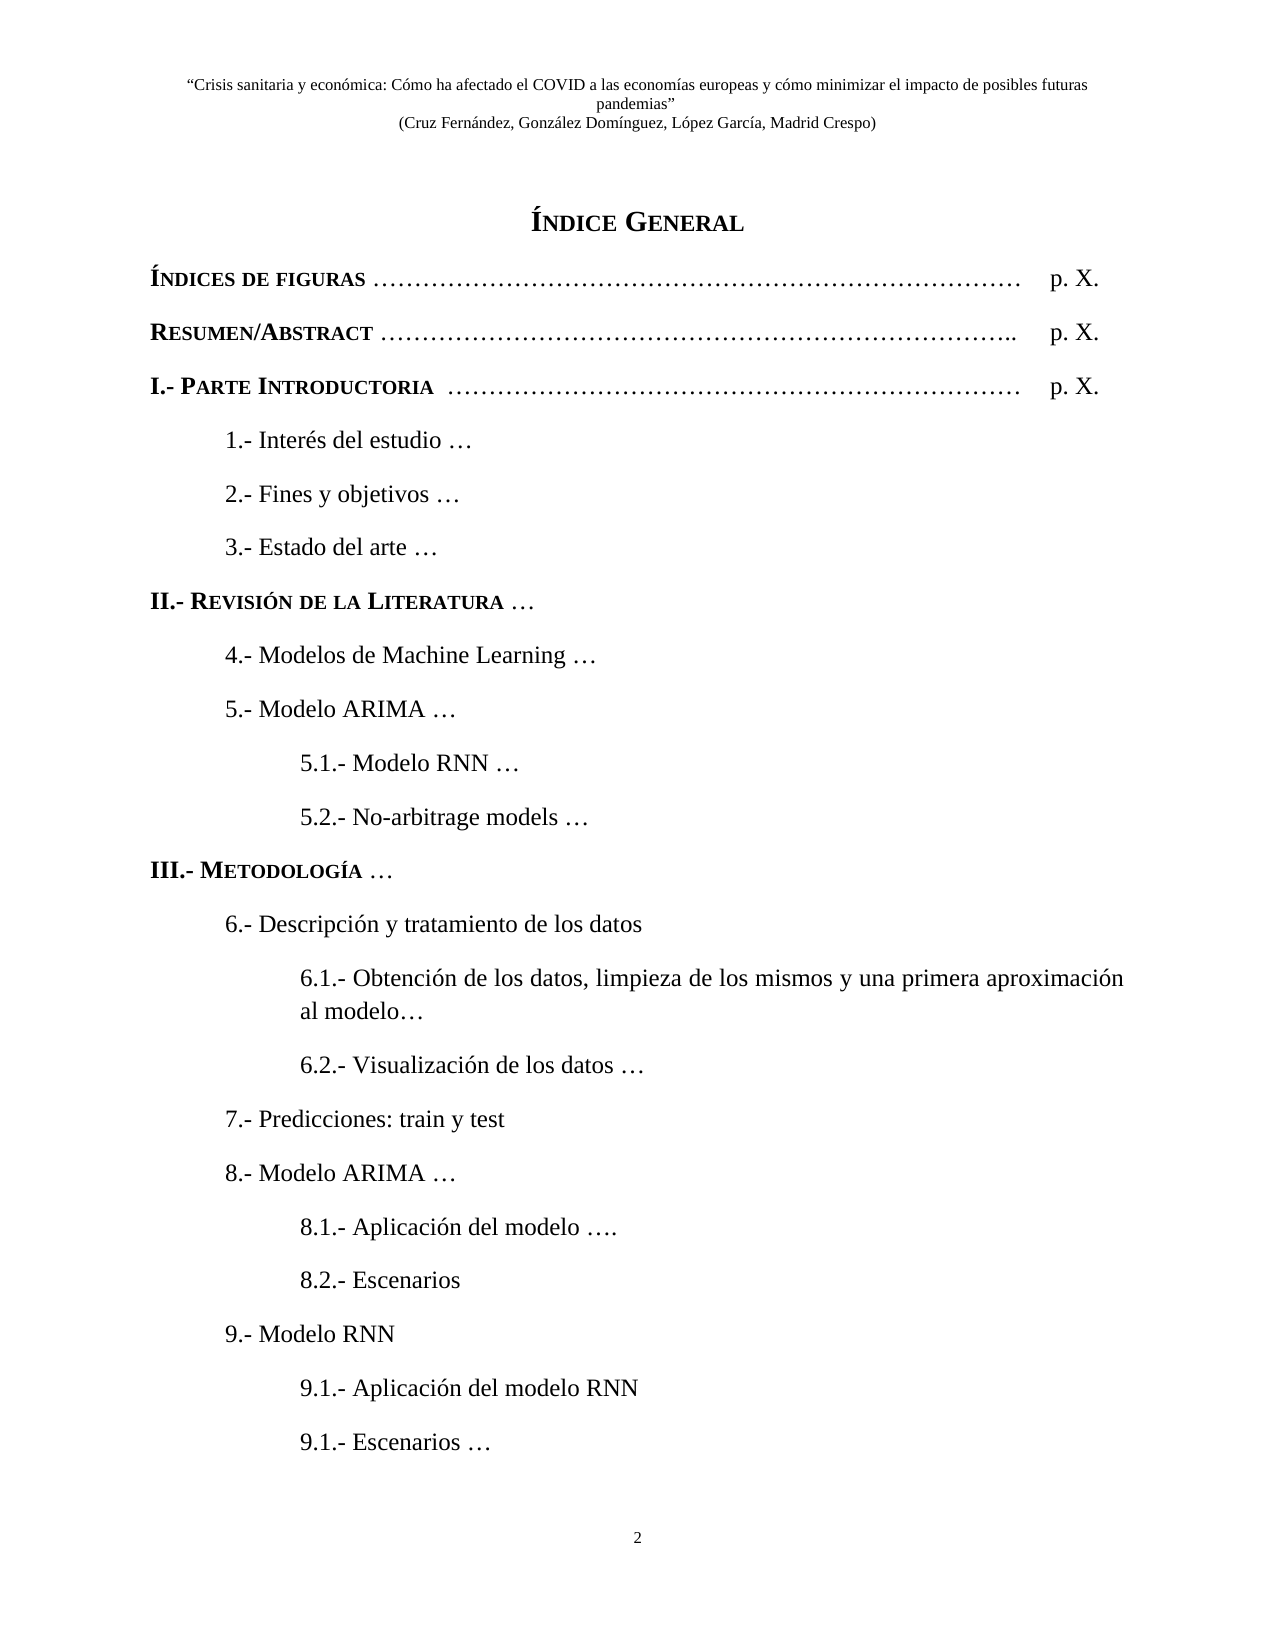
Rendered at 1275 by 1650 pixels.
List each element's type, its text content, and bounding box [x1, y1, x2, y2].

text 7.- Predicciones: train y test [150, 1104, 1125, 1133]
text 9.1.- Aplicación del modelo RNN [150, 1373, 1125, 1402]
text 5.- Modelo ARIMA … [150, 694, 1125, 723]
text 6.1.- Obtención de los datos, limpieza de los mismos y una primera aproximación al modelo… [300, 963, 1125, 1025]
text 8.2.- Escenarios [225, 1266, 1125, 1294]
text 5.1.- Modelo RNN … [225, 748, 1125, 777]
text Índices de figuras …………………………………………………………………… p. X. [150, 263, 1125, 292]
text 6.- Descripción y tratamiento de los datos [150, 909, 1125, 938]
text I.- Parte Introductoria …………………………………………………………… p. X. [150, 371, 1125, 400]
text Índice General [150, 204, 1125, 237]
text Resumen/Abstract ………………………………………………………………….. p. X. [150, 317, 1125, 346]
text 2.- Fines y objetivos … [150, 479, 1125, 507]
text 8.- Modelo ARIMA … [150, 1158, 1125, 1187]
text 5.2.- No-arbitrage models … [225, 802, 1125, 831]
text 9.1.- Escenarios … [225, 1427, 1125, 1456]
text III.- Metodología … [150, 856, 1125, 884]
text 4.- Modelos de Machine Learning … [150, 640, 1125, 669]
text 8.1.- Aplicación del modelo …. [225, 1212, 1125, 1241]
text 6.2.- Visualización de los datos … [225, 1050, 1125, 1079]
text II.- Revisión de la Literatura … [150, 586, 1125, 615]
text 3.- Estado del arte … [150, 532, 1125, 561]
text 9.- Modelo RNN [150, 1319, 1125, 1348]
text 1.- Interés del estudio … [150, 425, 1125, 453]
